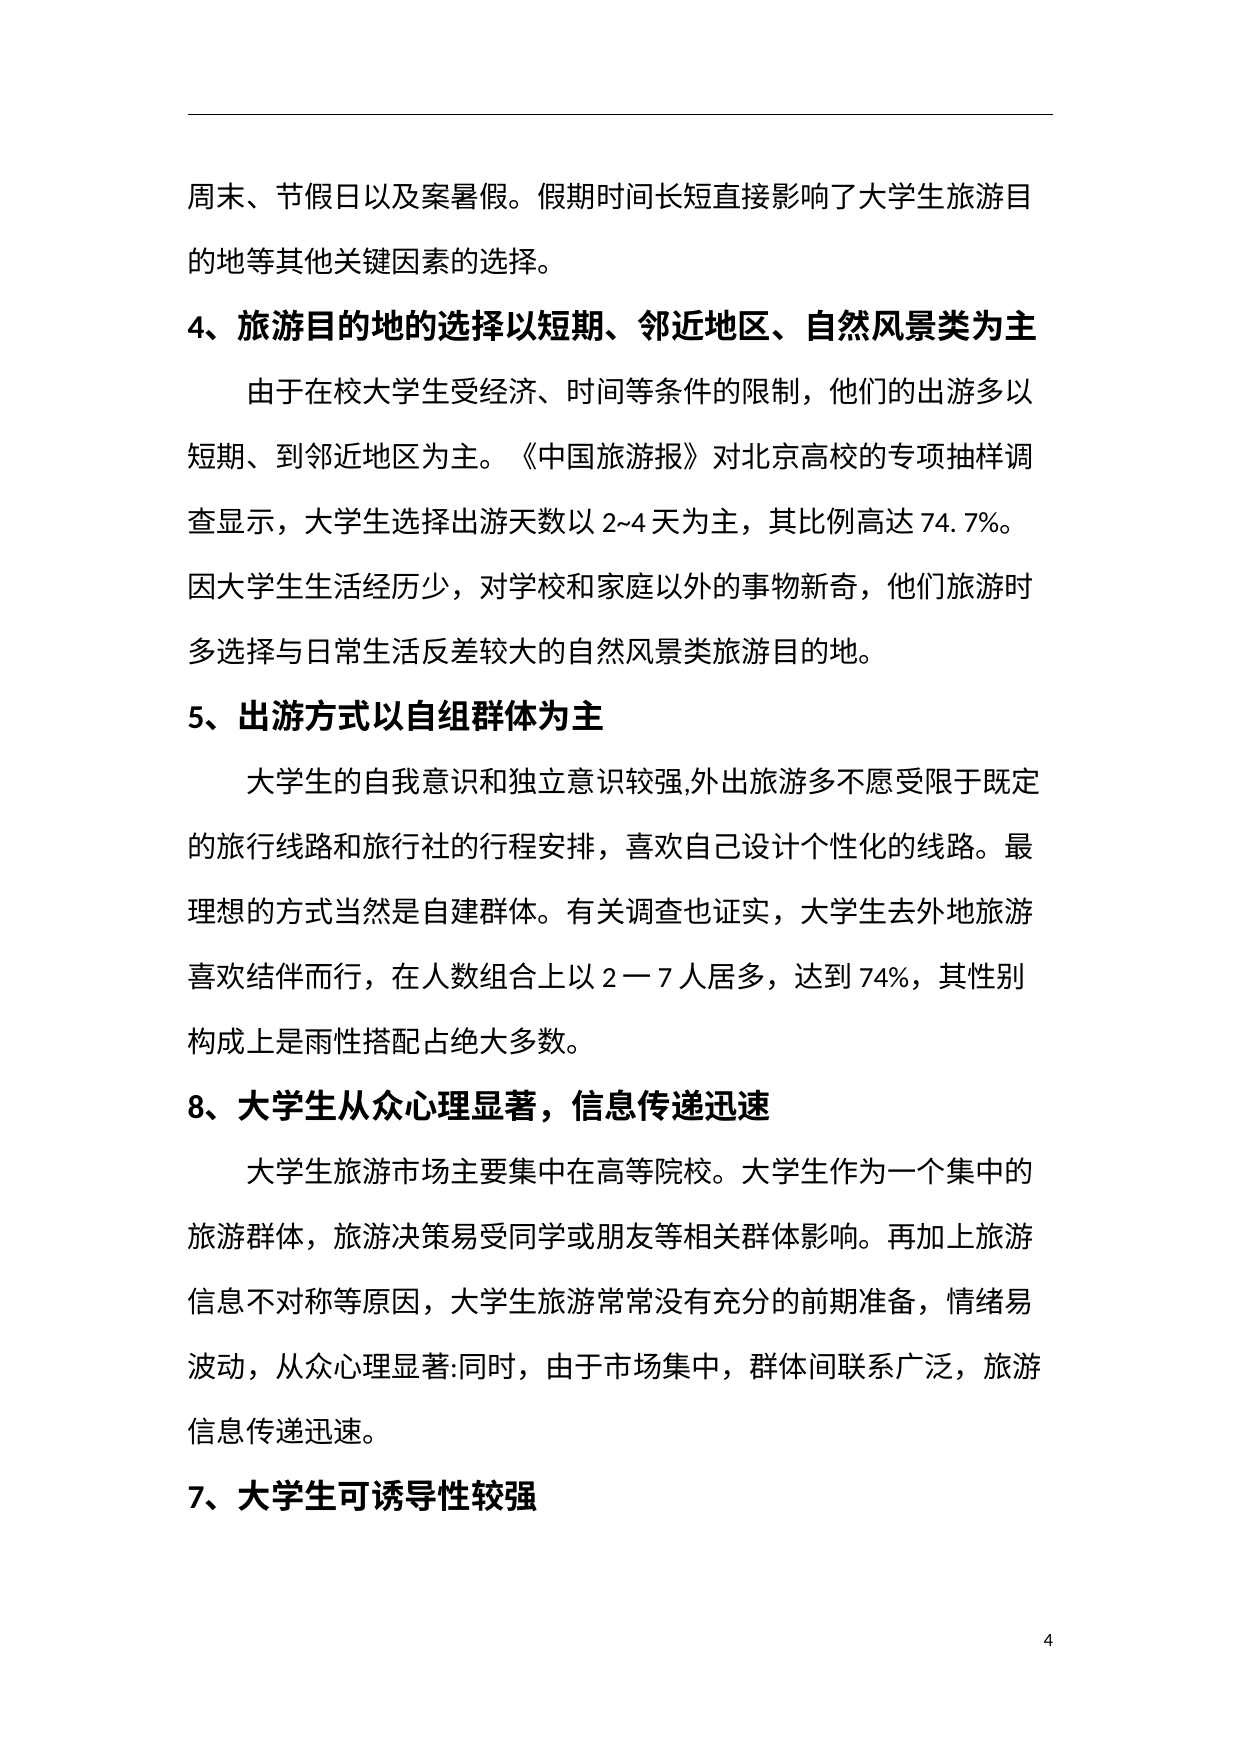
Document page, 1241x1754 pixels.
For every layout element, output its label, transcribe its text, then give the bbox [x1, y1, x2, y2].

text 大学生的自我意识和独立意识较强,外出旅游多不愿受限于既定的旅行线路和旅行社的行程安排，喜欢自己设计个性化的线路。最理想的方式当然是自建群体。有关调查也证实，大学生去外地旅游喜欢结伴而行，在人数组合上以2一7人居多，达到74%，其性别构成上是雨性搭配占绝大多数。 [187, 747, 1053, 1072]
text 周末、节假日以及案暑假。假期时间长短直接影响了大学生旅游目的地等其他关键因素的选择。 [187, 162, 1053, 292]
text 由于在校大学生受经济、时间等条件的限制，他们的出游多以短期、到邻近地区为主。《中国旅游报》对北京高校的专项抽样调查显示，大学生选择出游天数以2~4天为主，其比例高达74. 7%。因大学生生活经历少，对学校和家庭以外的事物新奇，他们旅游时多选择与日常生活反差较大的自然风景类旅游目的地。 [187, 357, 1053, 682]
text 7、大学生可诱导性较强 [187, 1462, 1053, 1527]
text 大学生旅游市场主要集中在高等院校。大学生作为一个集中的旅游群体，旅游决策易受同学或朋友等相关群体影响。再加上旅游信息不对称等原因，大学生旅游常常没有充分的前期准备，情绪易波动，从众心理显著:同时，由于市场集中，群体间联系广泛，旅游信息传递迅速。 [187, 1137, 1053, 1462]
text 8、大学生从众心理显著，信息传递迅速 [187, 1072, 1053, 1137]
text 5、出游方式以自组群体为主 [187, 682, 1053, 747]
text 4、旅游目的地的选择以短期、邻近地区、自然风景类为主 [187, 292, 1053, 357]
